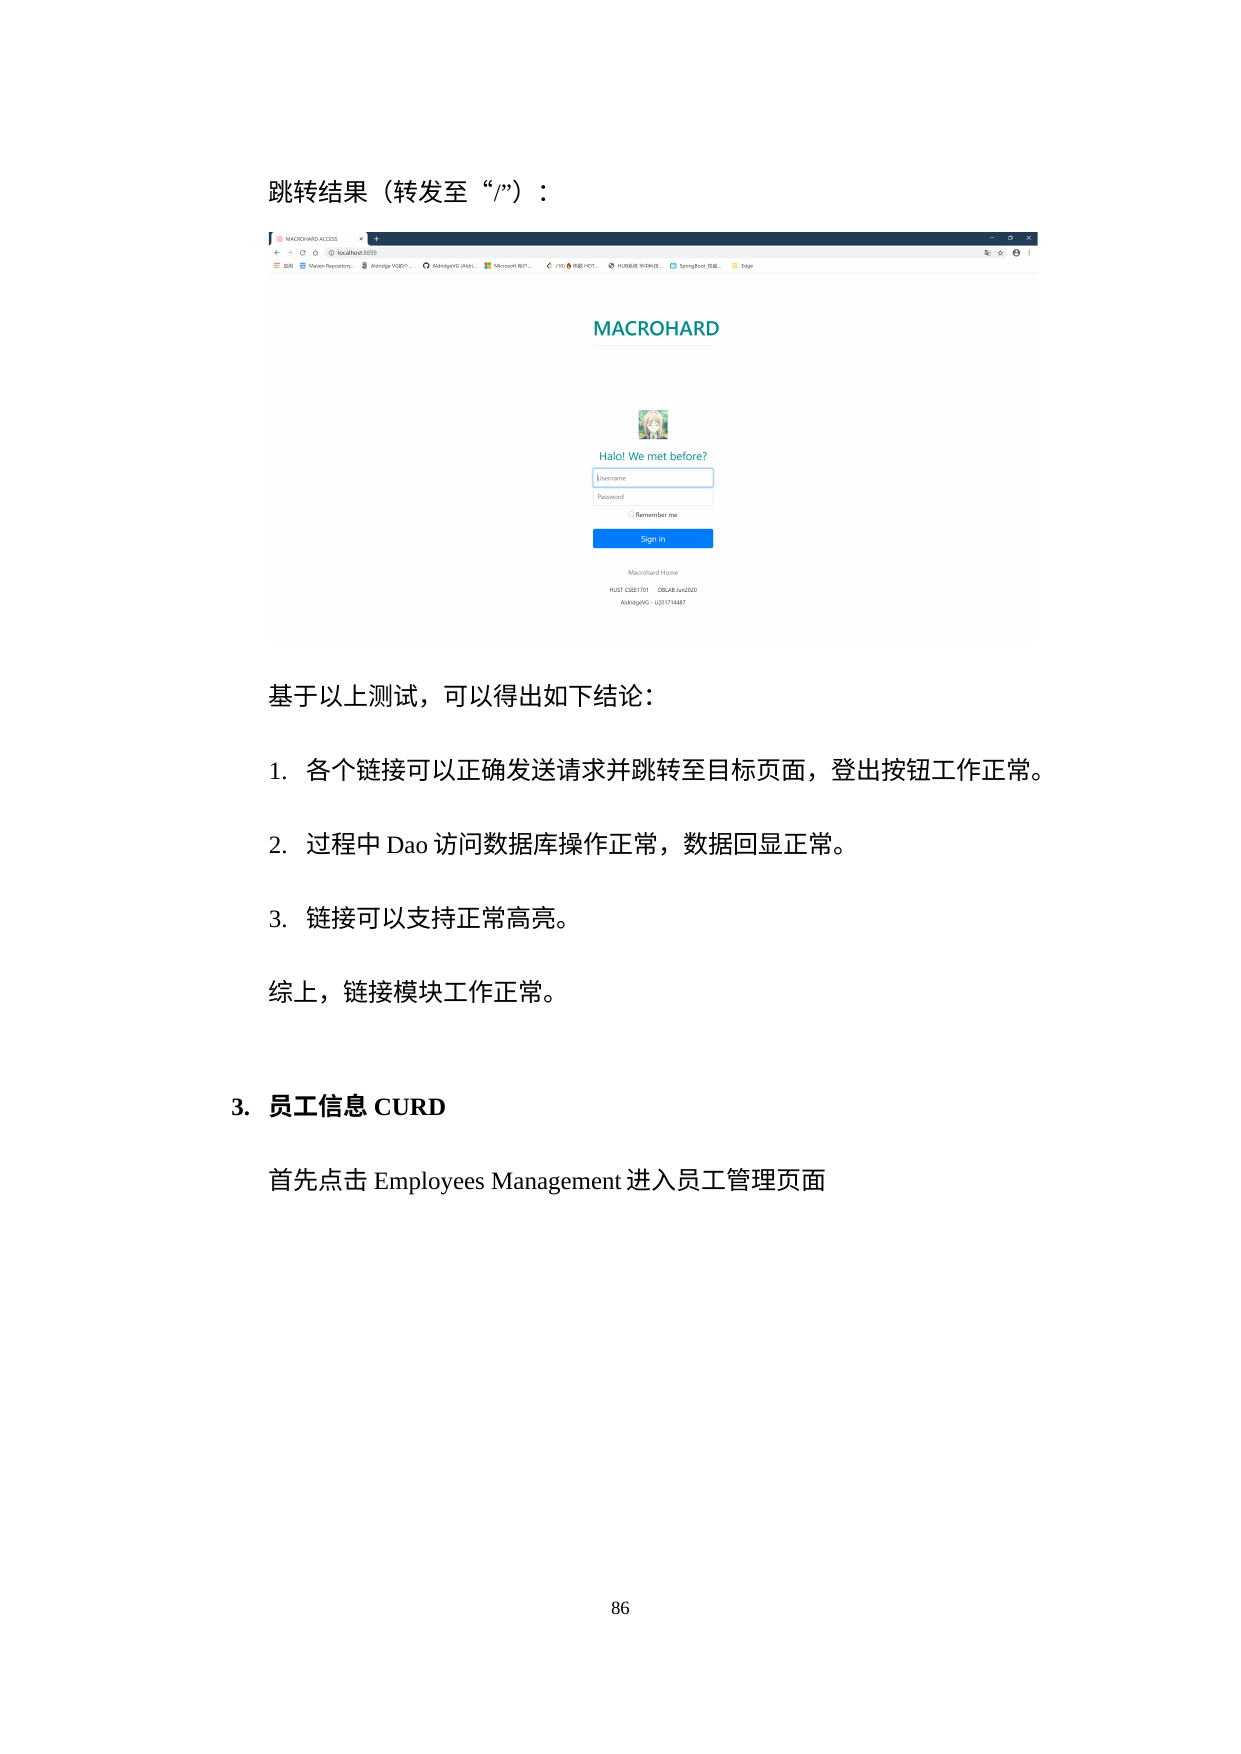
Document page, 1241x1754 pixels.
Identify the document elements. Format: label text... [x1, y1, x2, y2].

list 综上，链接模块工作正常。 [269, 958, 1053, 1023]
list 各个链接可以正确发送请求并跳转至目标页面，登出按钮工作正常。 [269, 736, 1053, 801]
list 员工信息CURD [231, 1072, 1053, 1137]
list 链接可以支持正常高亮。 [269, 884, 1053, 949]
list 基于以上测试，可以得出如下结论： [269, 662, 1053, 727]
picture [268, 232, 1038, 643]
list 跳转结果（转发至“/”）： [269, 158, 1053, 223]
list 过程中Dao访问数据库操作正常，数据回显正常。 [269, 810, 1053, 875]
list 首先点击Employees Management进入员工管理页面 [269, 1146, 1053, 1211]
